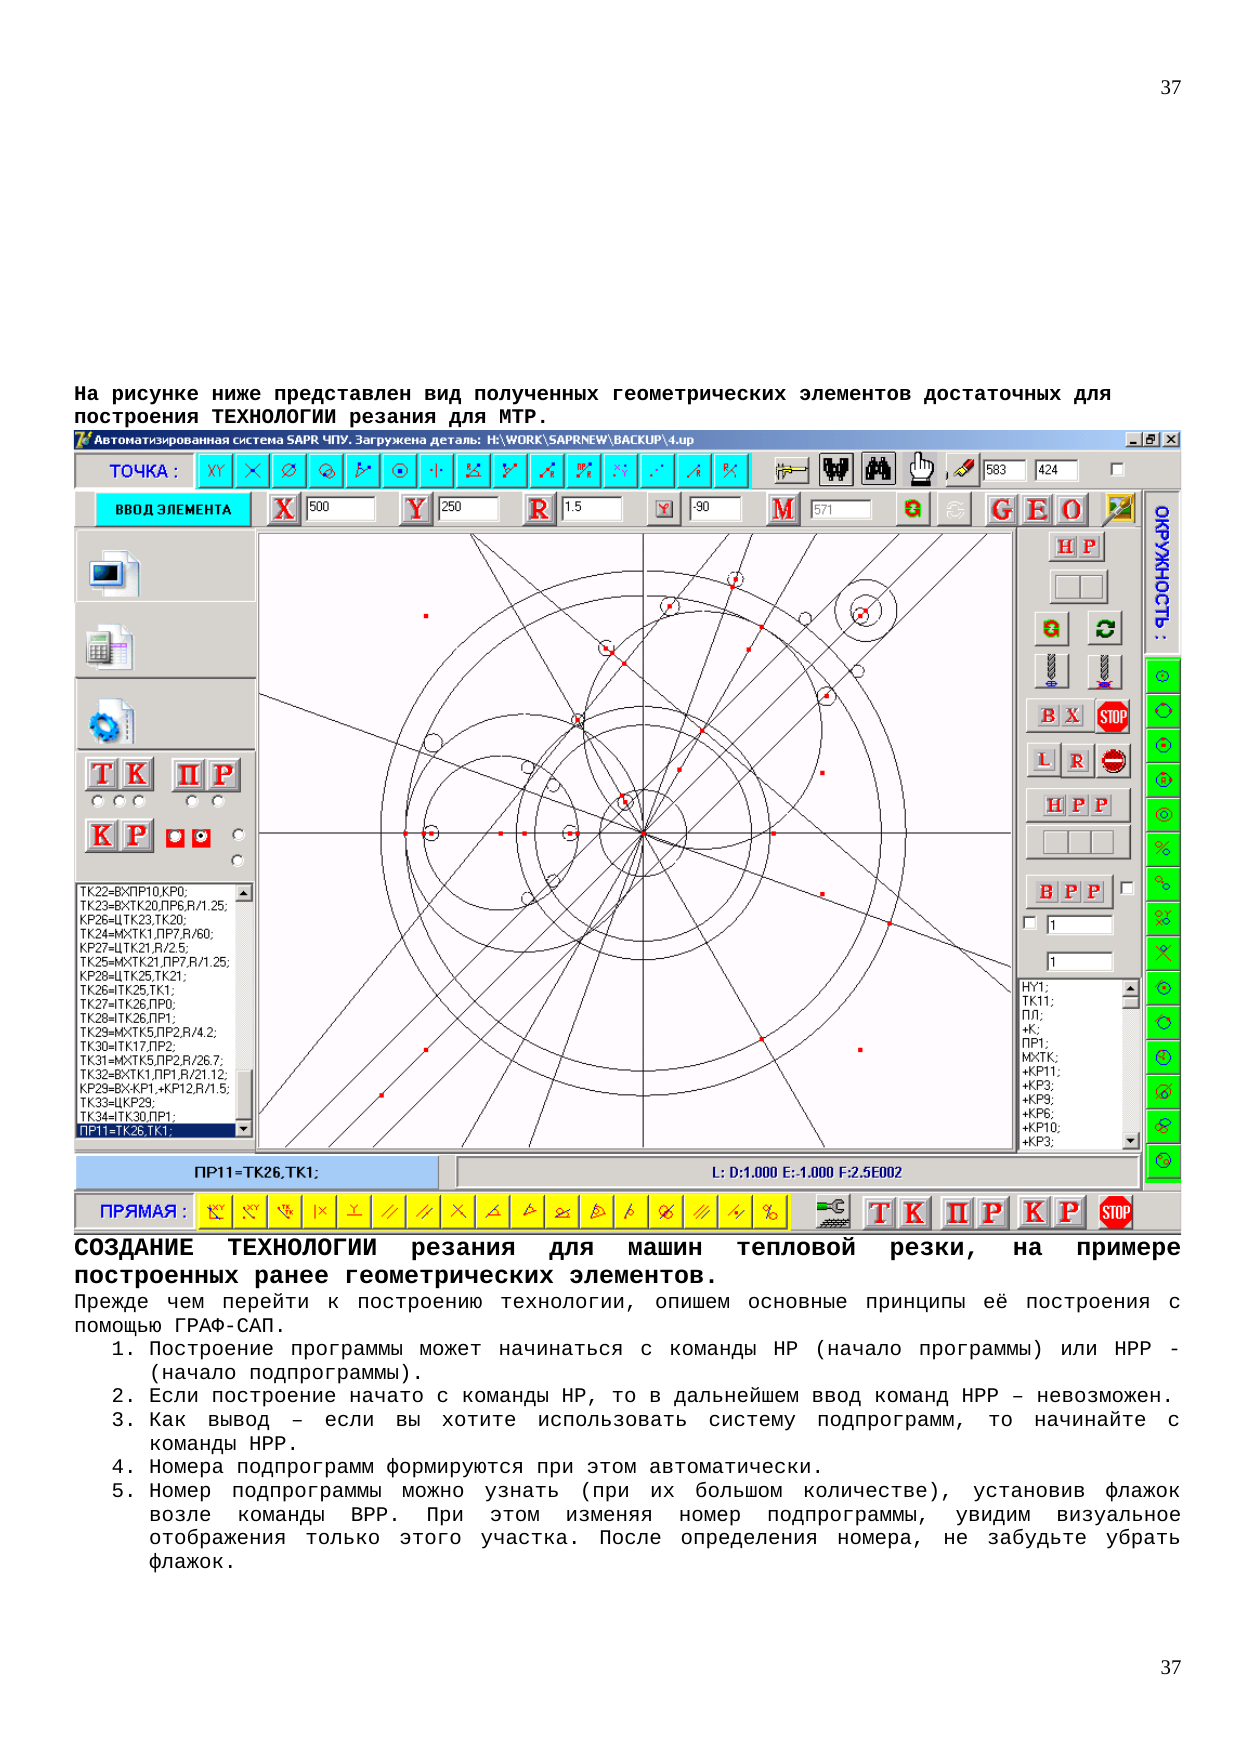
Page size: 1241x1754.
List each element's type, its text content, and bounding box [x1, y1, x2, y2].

list Построение программы может начинаться с команды НР (начало программы) или НРР - (начало подпрограммы). [111, 1338, 1181, 1386]
text Прежде чем перейти к построению технологии, опишем основные принципы её построения с помощью ГРАФ-САП. [74, 1291, 1181, 1338]
list Как вывод – если вы хотите использовать систему подпрограмм, то начинайте с команды НРР. [111, 1409, 1181, 1456]
text На рисунке ниже представлен вид полученных геометрических элементов достаточных для построения ТЕХНОЛОГИИ резания для МТР. [74, 383, 1181, 430]
list Номер подпрограммы можно узнать (при их большом количестве), установив флажок возле команды ВРР. При этом изменяя номер подпрограммы, увидим визуальное отображения только этого участка. После определения номера, не забудьте убрать флажок. [111, 1480, 1181, 1575]
list Если построение начато с команды НР, то в дальнейшем ввод команд НРР – невозможен. [111, 1386, 1181, 1409]
text СОЗДАНИЕ ТЕХНОЛОГИИ резания для машин тепловой резки, на примере построенных ранее геометрических элементов. [74, 1235, 1181, 1291]
picture [73, 430, 1182, 1235]
list Номера подпрограмм формируются при этом автоматически. [111, 1456, 1181, 1480]
